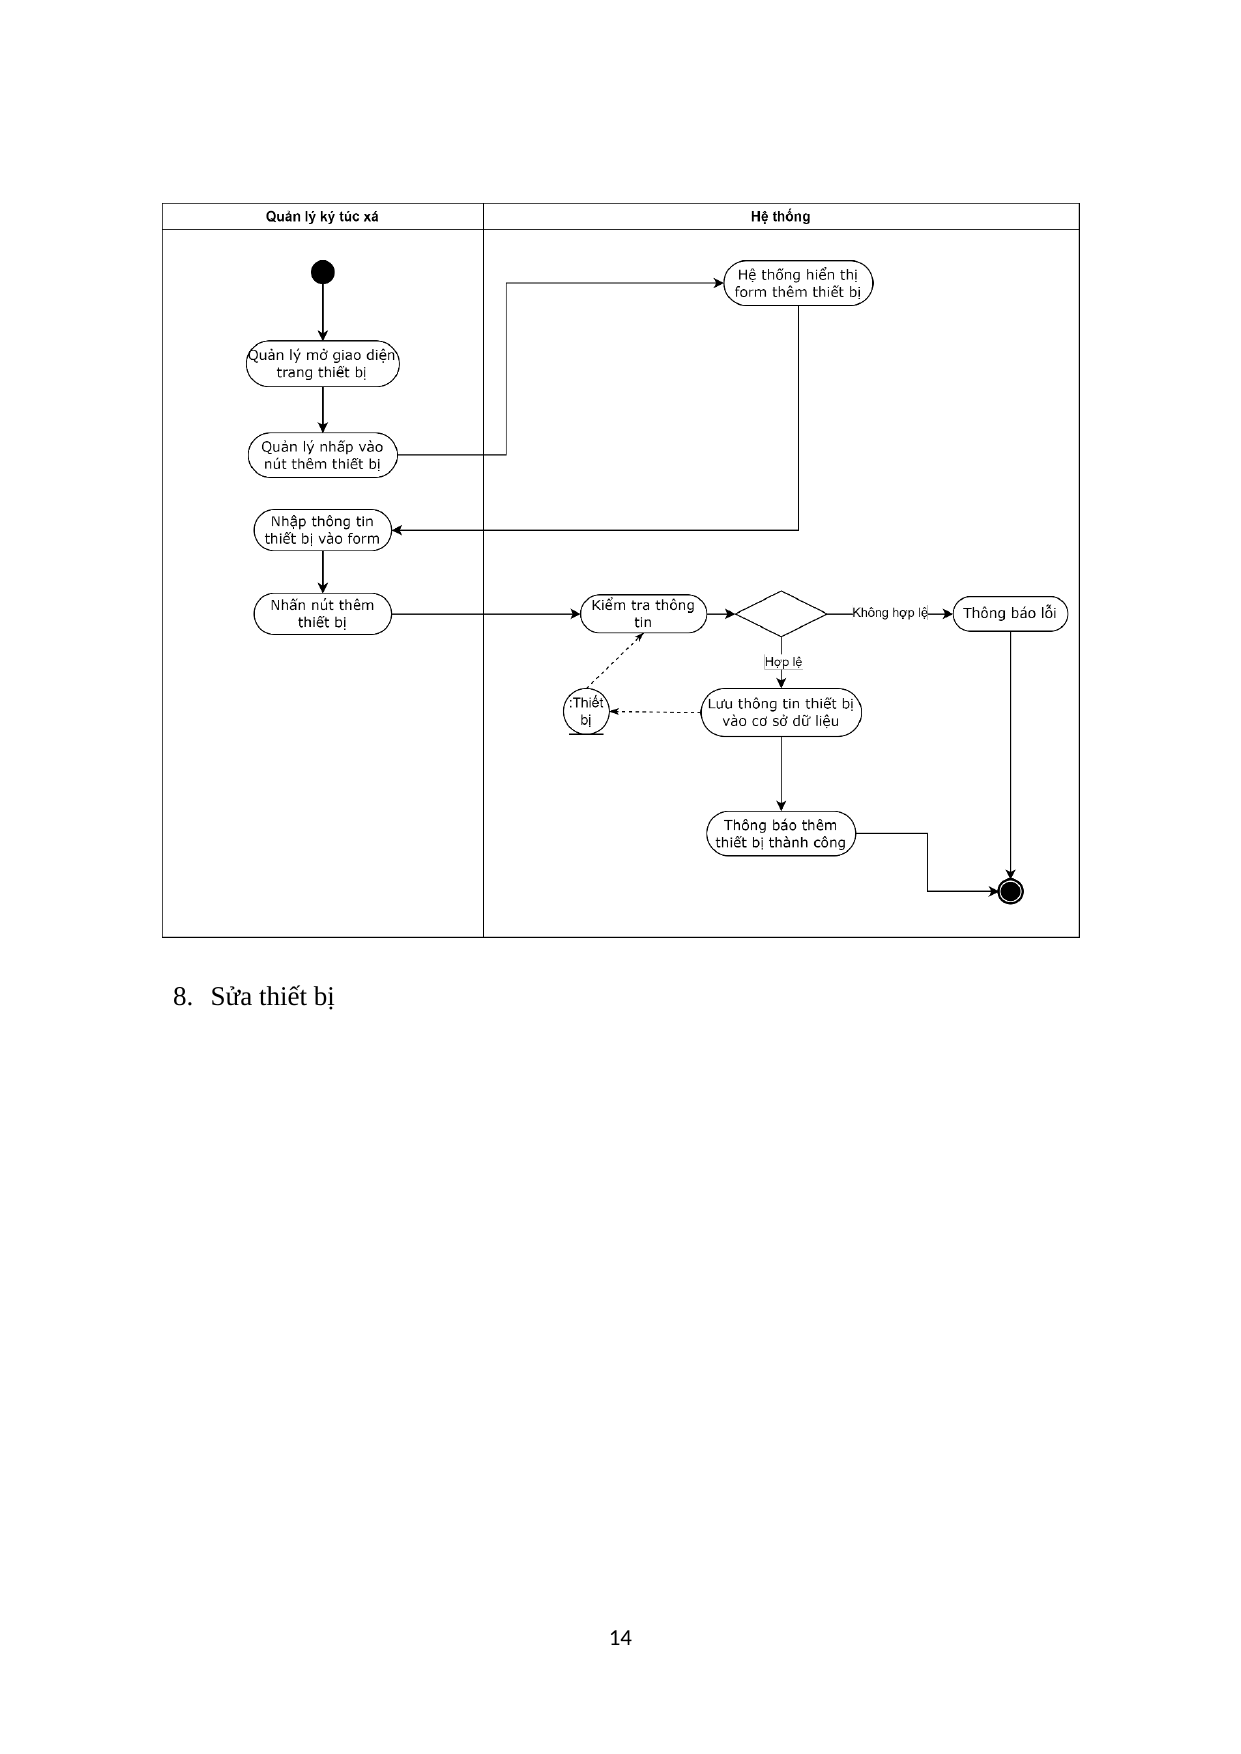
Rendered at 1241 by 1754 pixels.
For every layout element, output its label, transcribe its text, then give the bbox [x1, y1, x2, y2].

picture [150, 192, 1091, 949]
list Sửa thiết bị [173, 980, 1090, 1011]
